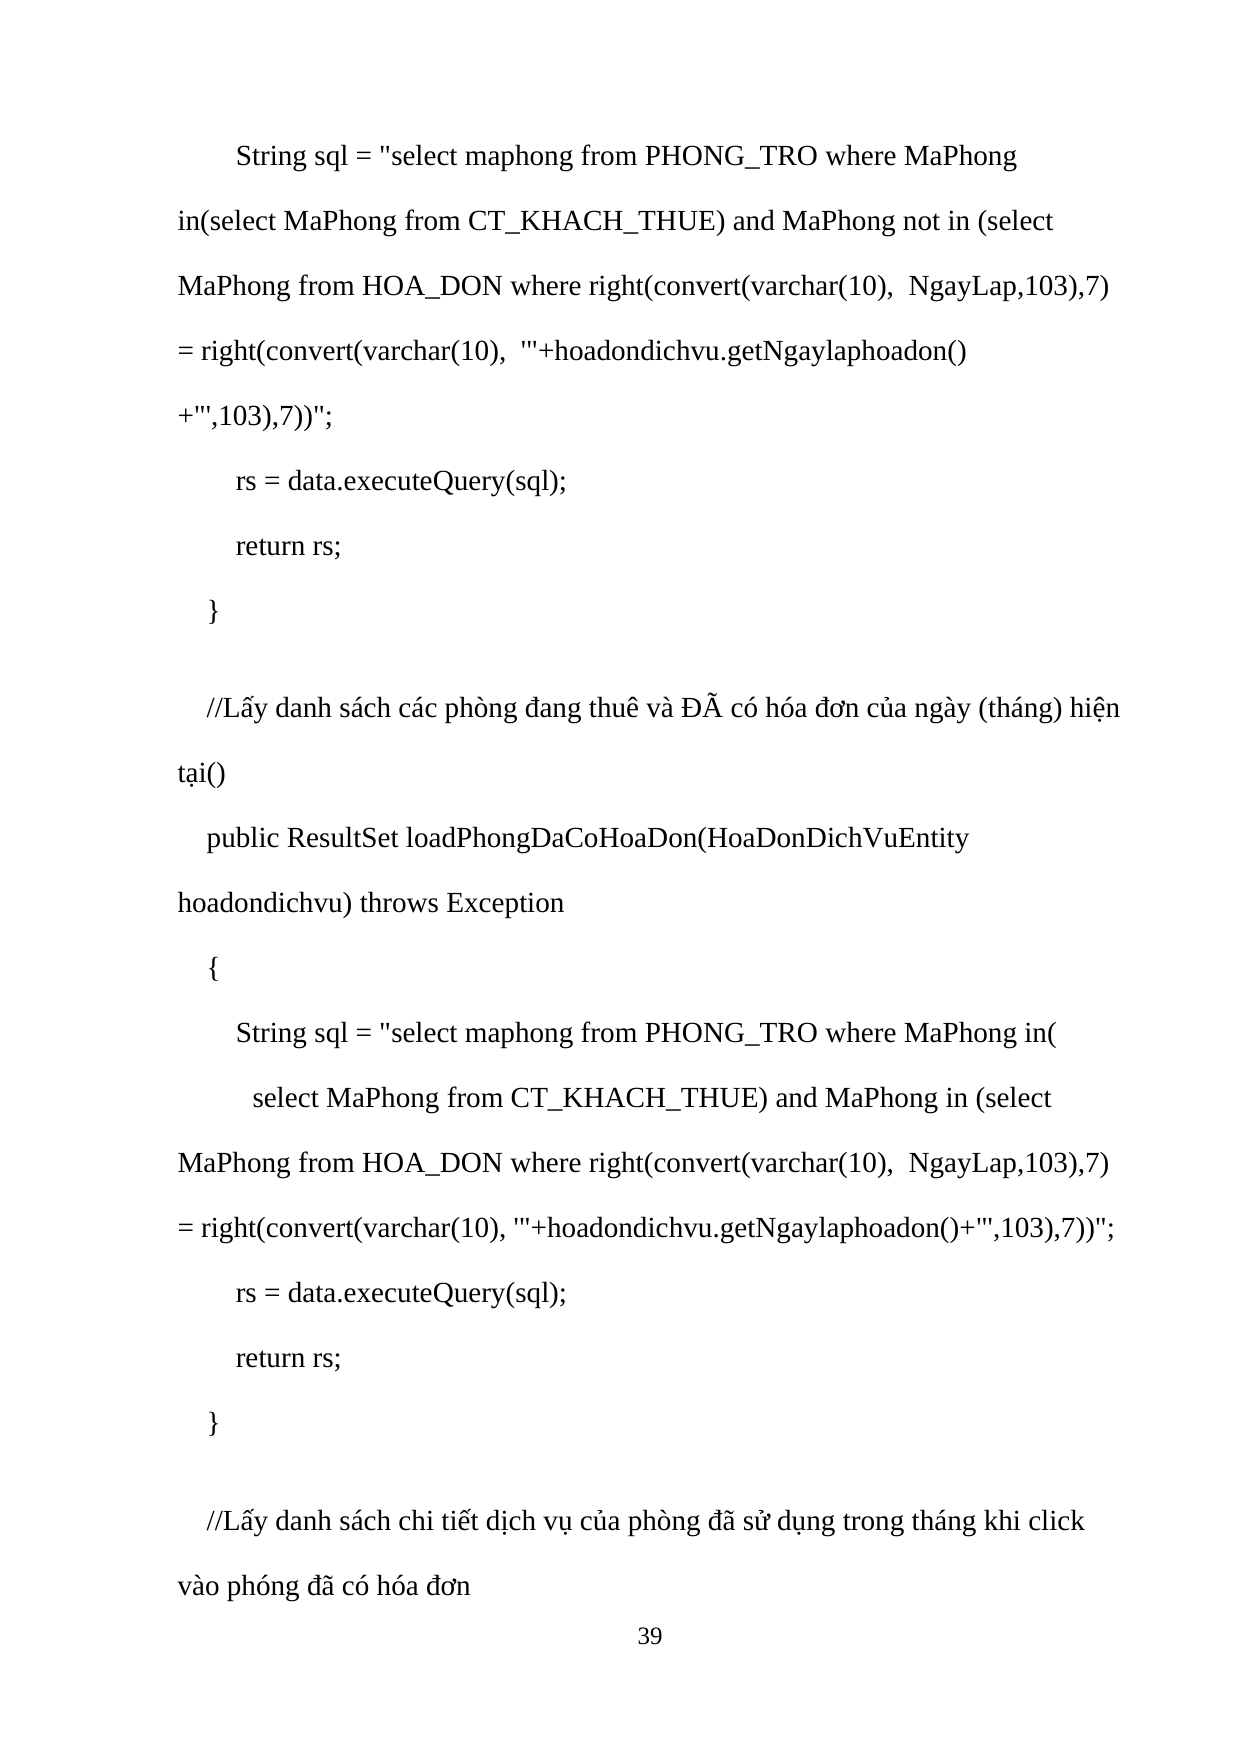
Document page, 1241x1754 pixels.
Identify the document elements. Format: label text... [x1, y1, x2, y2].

text } [177, 577, 1122, 642]
text String sql = "select maphong from PHONG_TRO where MaPhong in(select MaPhong from CT_KHACH_THUE) and MaPhong not in (select MaPhong from HOA_DON where right(convert(varchar(10), NgayLap,103),7) = right(convert(varchar(10), '"+hoadondichvu.getNgaylaphoadon()+"',103),7))"; [177, 122, 1122, 447]
text } [177, 1390, 1122, 1455]
text return rs; [177, 1325, 1122, 1390]
text rs = data.executeQuery(sql); [177, 1260, 1122, 1325]
text public ResultSet loadPhongDaCoHoaDon(HoaDonDichVuEntity hoadondichvu) throws Exception [177, 805, 1122, 935]
text rs = data.executeQuery(sql); [177, 447, 1122, 512]
text { [177, 935, 1122, 1000]
text //Lấy danh sách các phòng đang thuê và ĐÃ có hóa đơn của ngày (tháng) hiện tại() [177, 675, 1122, 805]
text String sql = "select maphong from PHONG_TRO where MaPhong in( select MaPhong from CT_KHACH_THUE) and MaPhong in (select MaPhong from HOA_DON where right(convert(varchar(10), NgayLap,103),7) = right(convert(varchar(10), '"+hoadondichvu.getNgaylaphoadon()+"',103),7))"; [177, 1000, 1122, 1260]
text //Lấy danh sách chi tiết dịch vụ của phòng đã sử dụng trong tháng khi click vào phóng đã có hóa đơn [177, 1487, 1122, 1617]
text return rs; [177, 512, 1122, 577]
